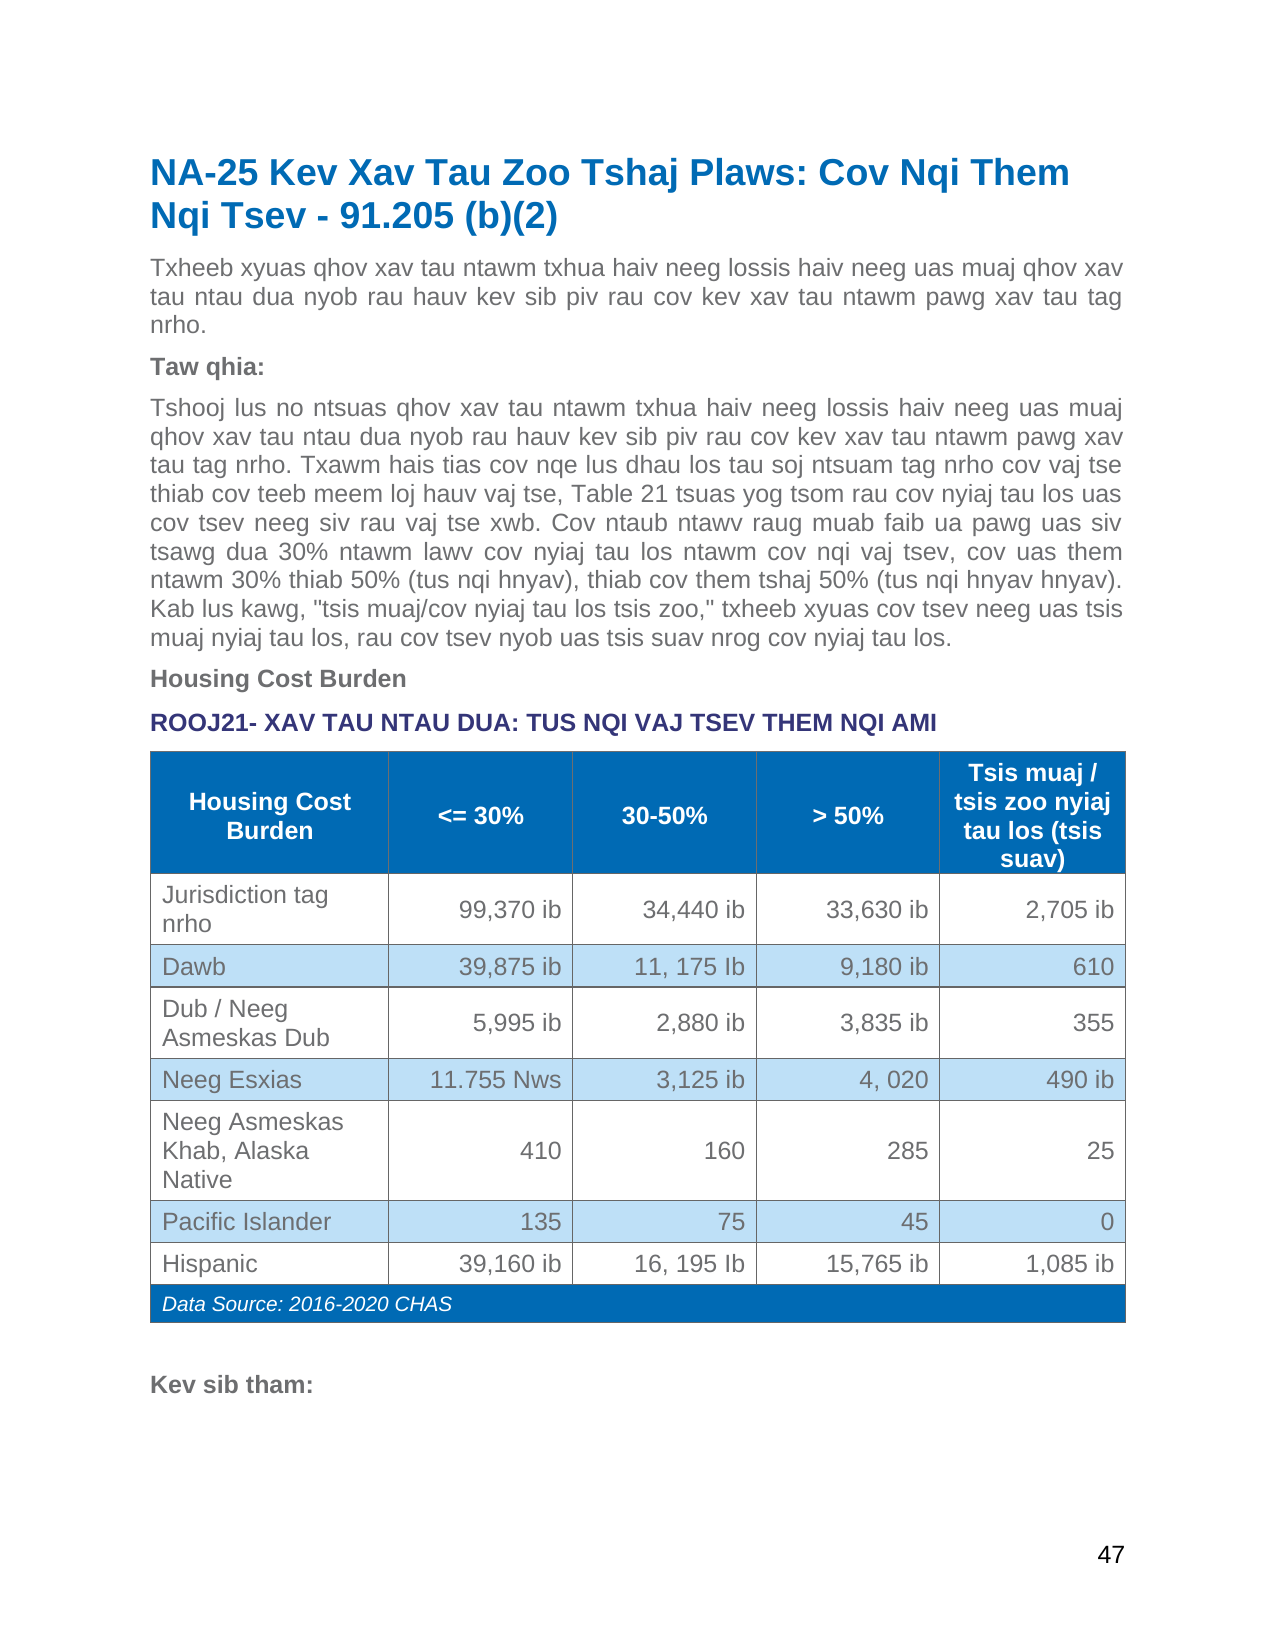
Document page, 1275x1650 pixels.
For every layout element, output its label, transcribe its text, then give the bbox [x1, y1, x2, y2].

table_cell 99,370 ib [389, 874, 572, 944]
table_cell 135 [389, 1201, 572, 1242]
table_cell 75 [573, 1201, 756, 1242]
table_cell Data Source: 2016-2020 CHAS [151, 1285, 1125, 1322]
text Housing Cost Burden [150, 664, 1125, 693]
table_cell 11.755 Nws [389, 1059, 572, 1100]
table_cell 3,835 ib [757, 988, 939, 1057]
table_cell 2,880 ib [573, 988, 756, 1057]
table_cell 0 [940, 1201, 1125, 1242]
table_cell Pacific Islander [151, 1201, 388, 1242]
table_cell Neeg Esxias [151, 1059, 388, 1100]
table_cell 25 [940, 1101, 1125, 1199]
subtitle NA-25 Kev Xav Tau Zoo Tshaj Plaws: Cov Nqi Them Nqi Tsev - 91.205 (b)(2) [150, 150, 1125, 236]
table_cell 160 [573, 1101, 756, 1199]
table_cell 5,995 ib [389, 988, 572, 1057]
table_cell 45 [757, 1201, 939, 1242]
table_header <= 30% [389, 752, 572, 873]
table_cell 410 [389, 1101, 572, 1199]
table_cell 2,705 ib [940, 874, 1125, 944]
title Rooj21- Xav tau ntau dua: Tus nqi vaj tsev them nqi AMI [150, 707, 1125, 736]
table_header Tsis muaj / tsis zoo nyiaj tau los (tsis suav) [940, 752, 1125, 873]
table_cell 285 [757, 1101, 939, 1199]
table_cell 490 ib [940, 1059, 1125, 1100]
text Kev sib tham: [150, 1370, 1125, 1399]
table_header Housing Cost Burden [151, 752, 388, 873]
text Txheeb xyuas qhov xav tau ntawm txhua haiv neeg lossis haiv neeg uas muaj qhov xav tau ntau dua nyob rau hauv kev sib piv rau cov kev xav tau ntawm pawg xav tau tag nrho. [150, 253, 1125, 339]
table_cell 33,630 ib [757, 874, 939, 944]
table_cell 11, 175 Ib [573, 945, 756, 986]
table_cell Neeg Asmeskas Khab, Alaska Native [151, 1101, 388, 1199]
table_cell 39,160 ib [389, 1243, 572, 1284]
text Taw qhia: [150, 352, 1125, 380]
table_header > 50% [757, 752, 939, 873]
table_cell 34,440 ib [573, 874, 756, 944]
table_cell 4, 020 [757, 1059, 939, 1100]
table_cell 9,180 ib [757, 945, 939, 986]
table_cell 16, 195 Ib [573, 1243, 756, 1284]
table_header 30-50% [573, 752, 756, 873]
table_cell 355 [940, 988, 1125, 1057]
table_cell 39,875 ib [389, 945, 572, 986]
table_cell 3,125 ib [573, 1059, 756, 1100]
text Tshooj lus no ntsuas qhov xav tau ntawm txhua haiv neeg lossis haiv neeg uas muaj qhov xav tau ntau dua nyob rau hauv kev sib piv rau cov kev xav tau ntawm pawg xav tau tag nrho. Txawm hais tias cov nqe lus dhau los tau soj ntsuam tag nrho cov vaj tse thiab cov teeb meem loj hauv vaj tse, Table 21 tsuas yog tsom rau cov nyiaj tau los uas cov tsev neeg siv rau vaj tse xwb. Cov ntaub ntawv raug muab faib ua pawg uas siv tsawg dua 30% ntawm lawv cov nyiaj tau los ntawm cov nqi vaj tsev, cov uas them ntawm 30% thiab 50% (tus nqi hnyav), thiab cov them tshaj 50% (tus nqi hnyav hnyav). Kab lus kawg, "tsis muaj/cov nyiaj tau los tsis zoo," txheeb xyuas cov tsev neeg uas tsis muaj nyiaj tau los, rau cov tsev nyob uas tsis suav nrog cov nyiaj tau los. [150, 393, 1125, 652]
table_cell Hispanic [151, 1243, 388, 1284]
table_cell 15,765 ib [757, 1243, 939, 1284]
table_cell Dawb [151, 945, 388, 986]
table_cell Jurisdiction tag nrho [151, 874, 388, 944]
table_cell 610 [940, 945, 1125, 986]
table_cell Dub / Neeg Asmeskas Dub [151, 988, 388, 1057]
table_cell 1,085 ib [940, 1243, 1125, 1284]
